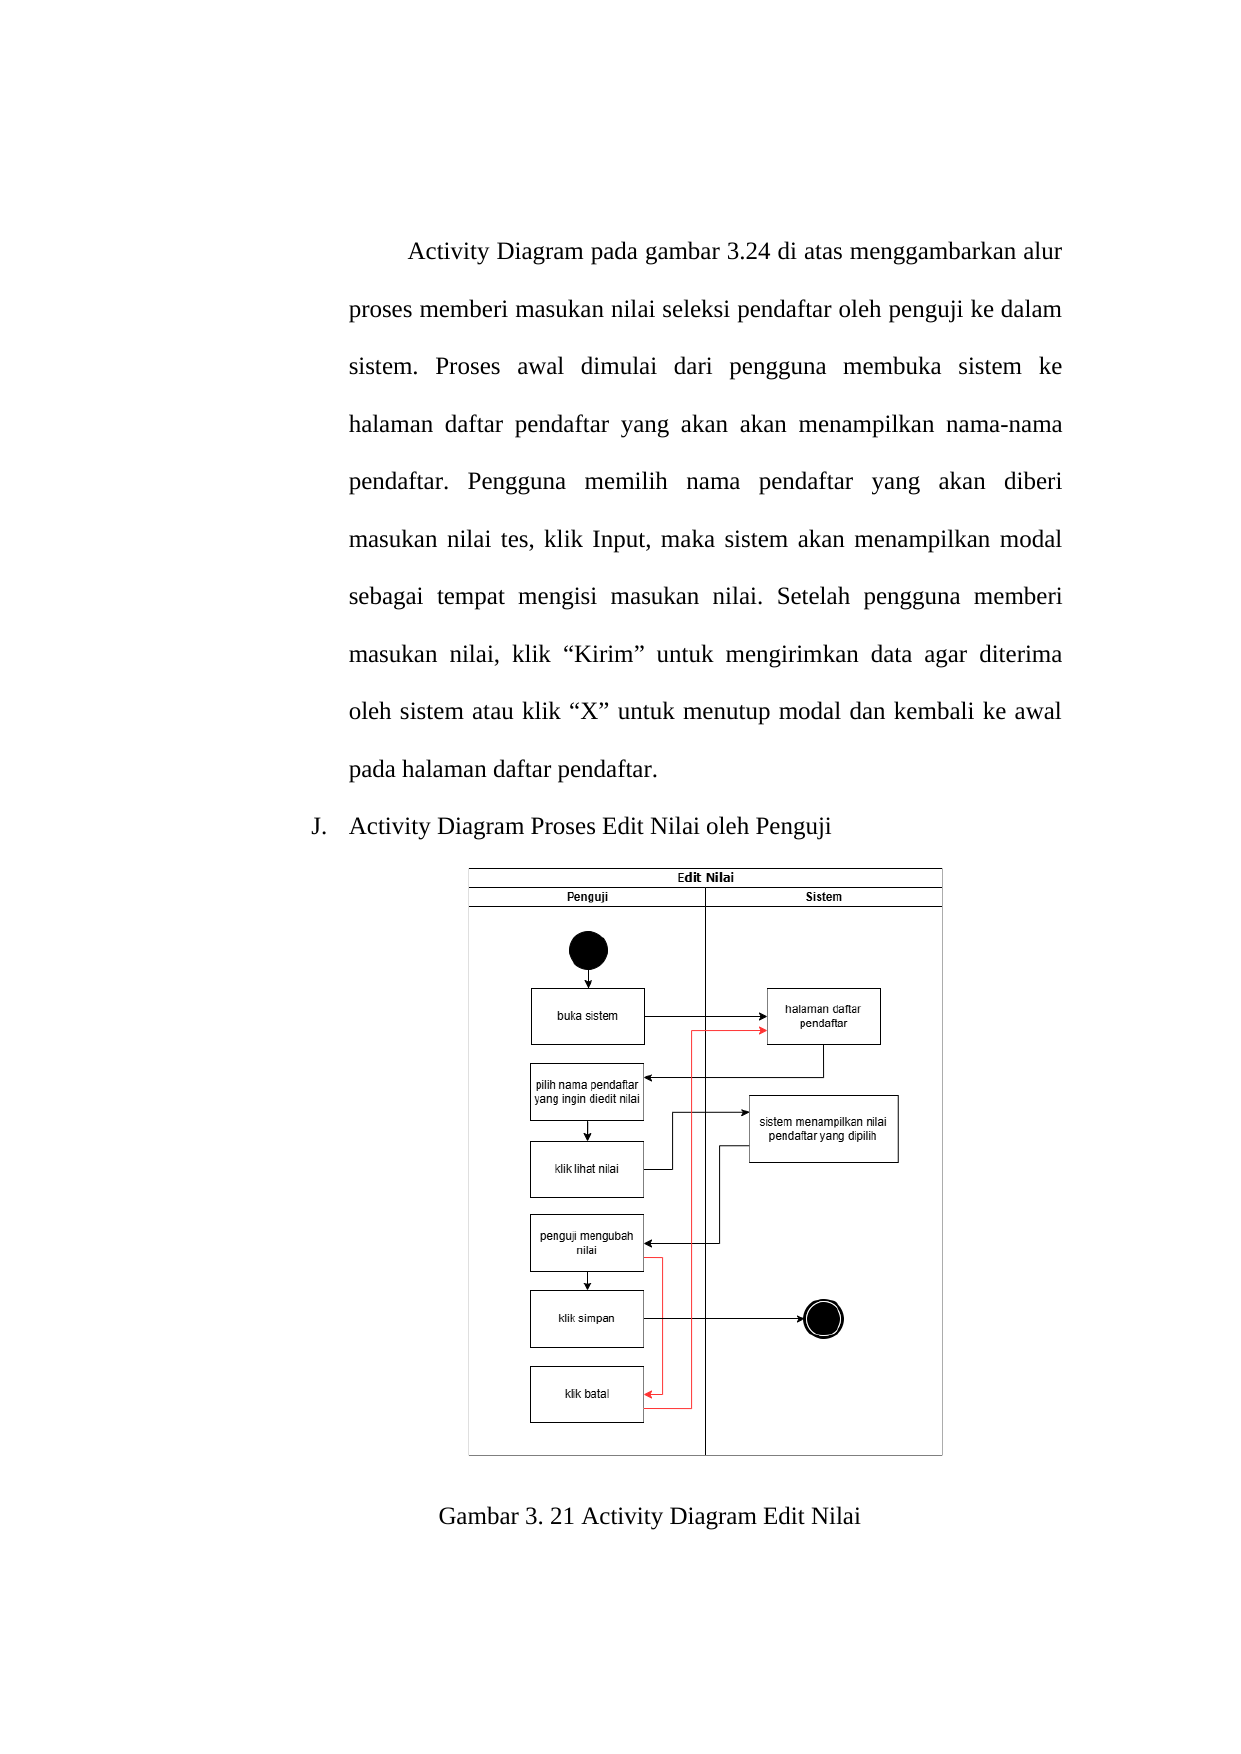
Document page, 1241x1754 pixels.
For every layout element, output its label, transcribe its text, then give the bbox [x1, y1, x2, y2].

list Activity Diagram Proses Edit Nilai oleh Penguji [311, 811, 1063, 840]
list Activity Diagram pada gambar 3.24 di atas menggambarkan alur proses memberi masukan nilai seleksi pendaftar oleh penguji ke dalam sistem. Proses awal dimulai dari pengguna membuka sistem ke halaman daftar pendaftar yang akan akan menampilkan nama-nama pendaftar. Pengguna memilih nama pendaftar yang akan diberi masukan nilai tes, klik Input, maka sistem akan menampilkan modal sebagai tempat mengisi masukan nilai. Setelah pengguna memberi masukan nilai, klik “Kirim” untuk mengirimkan data agar diterima oleh sistem atau klik “X” untuk menutup modal dan kembali ke awal pada halaman daftar pendaftar. [348, 236, 1063, 782]
picture [468, 868, 943, 1456]
